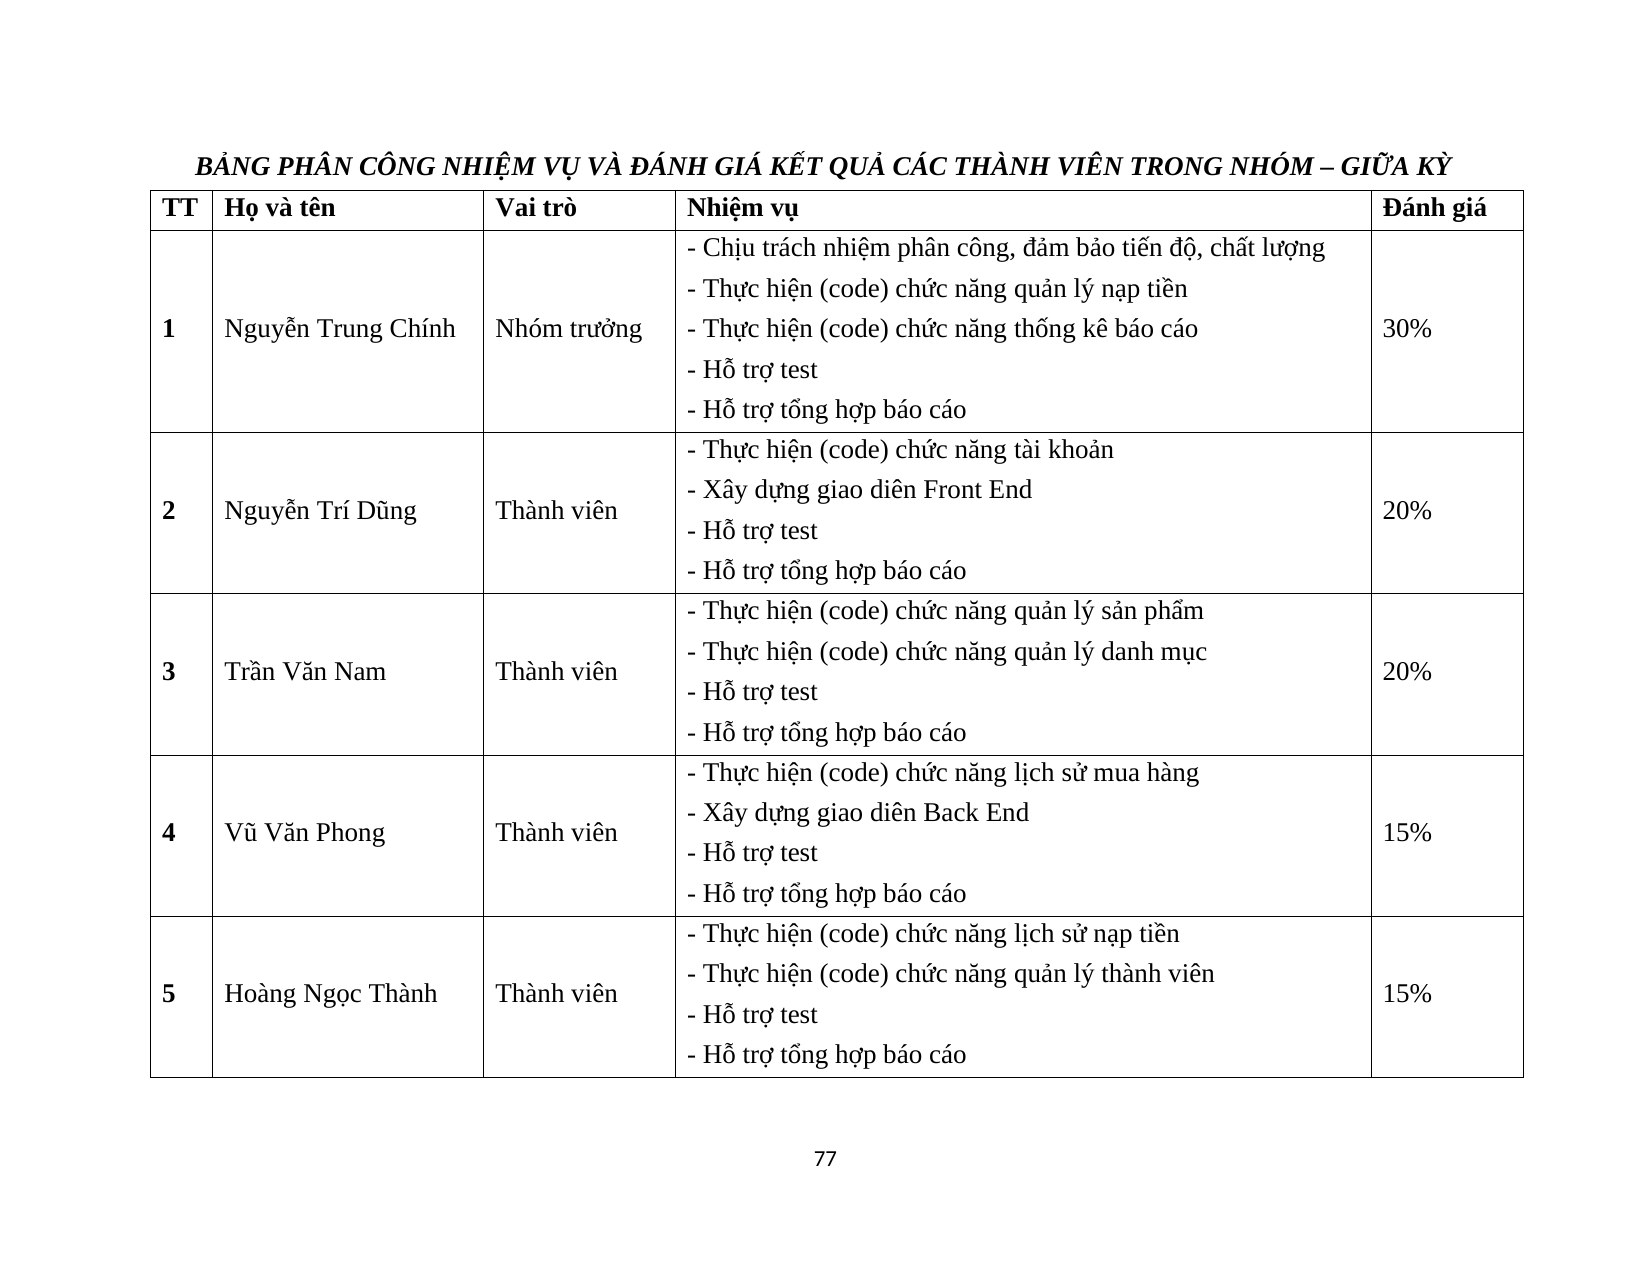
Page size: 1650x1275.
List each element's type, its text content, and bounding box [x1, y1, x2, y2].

table_cell Trần Văn Nam [213, 594, 483, 754]
table_cell Nguyễn Trí Dũng [213, 433, 483, 593]
table_cell Thành viên [484, 756, 675, 916]
table_cell - Chịu trách nhiệm phân công, đảm bảo tiến độ, chất lượng - Thực hiện (code) chức năng quản lý nạp tiền - Thực hiện (code) chức năng thống kê báo cáo - Hỗ trợ test - Hỗ trợ tổng hợp báo cáo [676, 231, 1371, 432]
table_cell 3 [151, 594, 212, 754]
table_header TT [151, 191, 212, 230]
table_cell 1 [151, 231, 212, 432]
table_cell 30% [1372, 231, 1523, 432]
table_cell - Thực hiện (code) chức năng tài khoản - Xây dựng giao diên Front End - Hỗ trợ test - Hỗ trợ tổng hợp báo cáo [676, 433, 1371, 593]
table_cell 20% [1372, 433, 1523, 593]
table_cell Nhóm trưởng [484, 231, 675, 432]
table_cell 5 [151, 917, 212, 1077]
table_header Nhiệm vụ [676, 191, 1371, 230]
table_header Vai trò [484, 191, 675, 230]
table_header Họ và tên [213, 191, 483, 230]
text BẢNG PHÂN CÔNG NHIỆM VỤ VÀ ĐÁNH GIÁ KẾT QUẢ CÁC THÀNH VIÊN TRONG NHÓM – GIỮA KỲ [150, 150, 1500, 181]
table_cell 4 [151, 756, 212, 916]
table_cell 15% [1372, 756, 1523, 916]
table_cell Hoàng Ngọc Thành [213, 917, 483, 1077]
table_cell 15% [1372, 917, 1523, 1077]
table_cell Thành viên [484, 917, 675, 1077]
table_cell 2 [151, 433, 212, 593]
table_cell - Thực hiện (code) chức năng quản lý sản phẩm - Thực hiện (code) chức năng quản lý danh mục - Hỗ trợ test - Hỗ trợ tổng hợp báo cáo [676, 594, 1371, 754]
table_cell Thành viên [484, 594, 675, 754]
table_cell - Thực hiện (code) chức năng lịch sử nạp tiền - Thực hiện (code) chức năng quản lý thành viên - Hỗ trợ test - Hỗ trợ tổng hợp báo cáo [676, 917, 1371, 1077]
table_cell - Thực hiện (code) chức năng lịch sử mua hàng - Xây dựng giao diên Back End - Hỗ trợ test - Hỗ trợ tổng hợp báo cáo [676, 756, 1371, 916]
table_cell Vũ Văn Phong [213, 756, 483, 916]
table_cell 20% [1372, 594, 1523, 754]
table_cell Thành viên [484, 433, 675, 593]
table_header Đánh giá [1372, 191, 1523, 230]
table_cell Nguyễn Trung Chính [213, 231, 483, 432]
